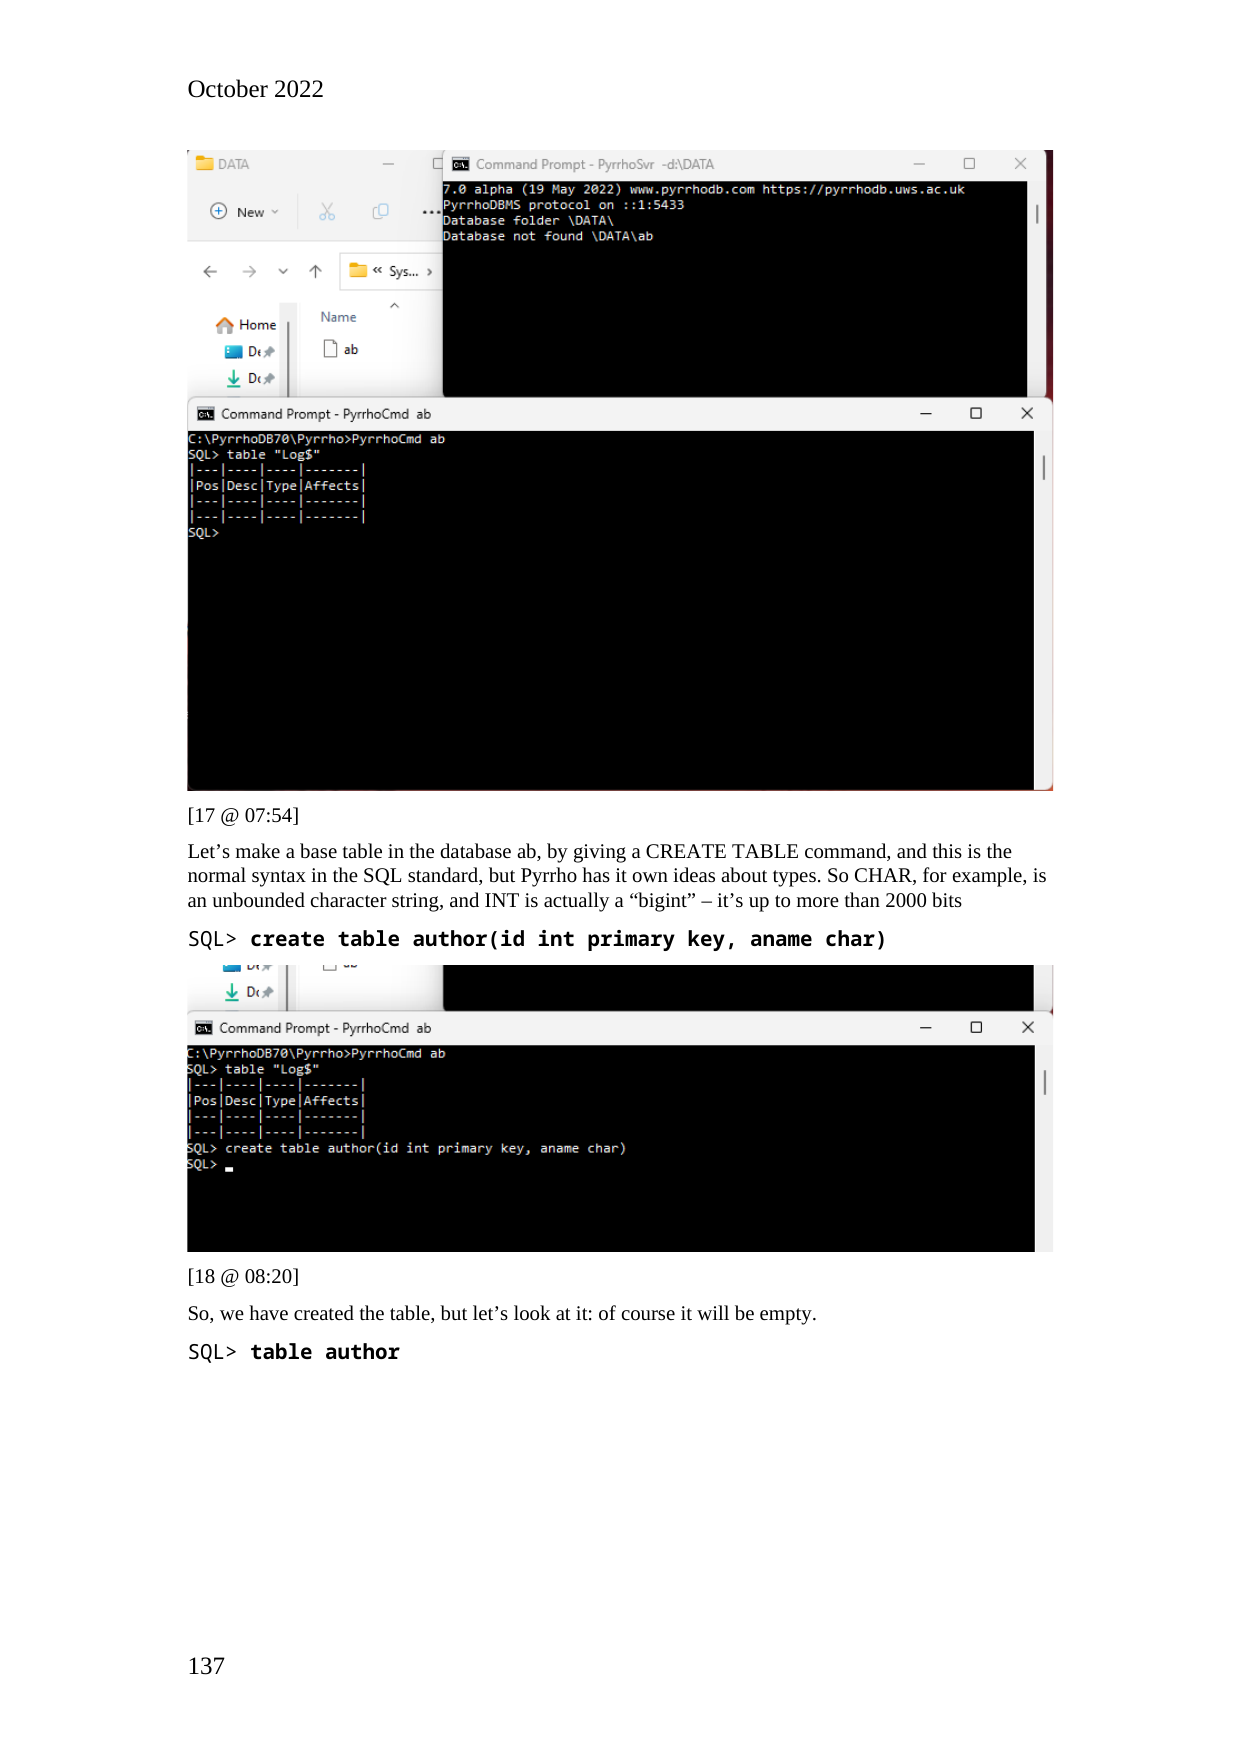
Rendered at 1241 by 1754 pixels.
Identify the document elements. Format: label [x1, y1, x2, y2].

picture [187, 965, 1054, 1252]
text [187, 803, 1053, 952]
picture [187, 150, 1054, 791]
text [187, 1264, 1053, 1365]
